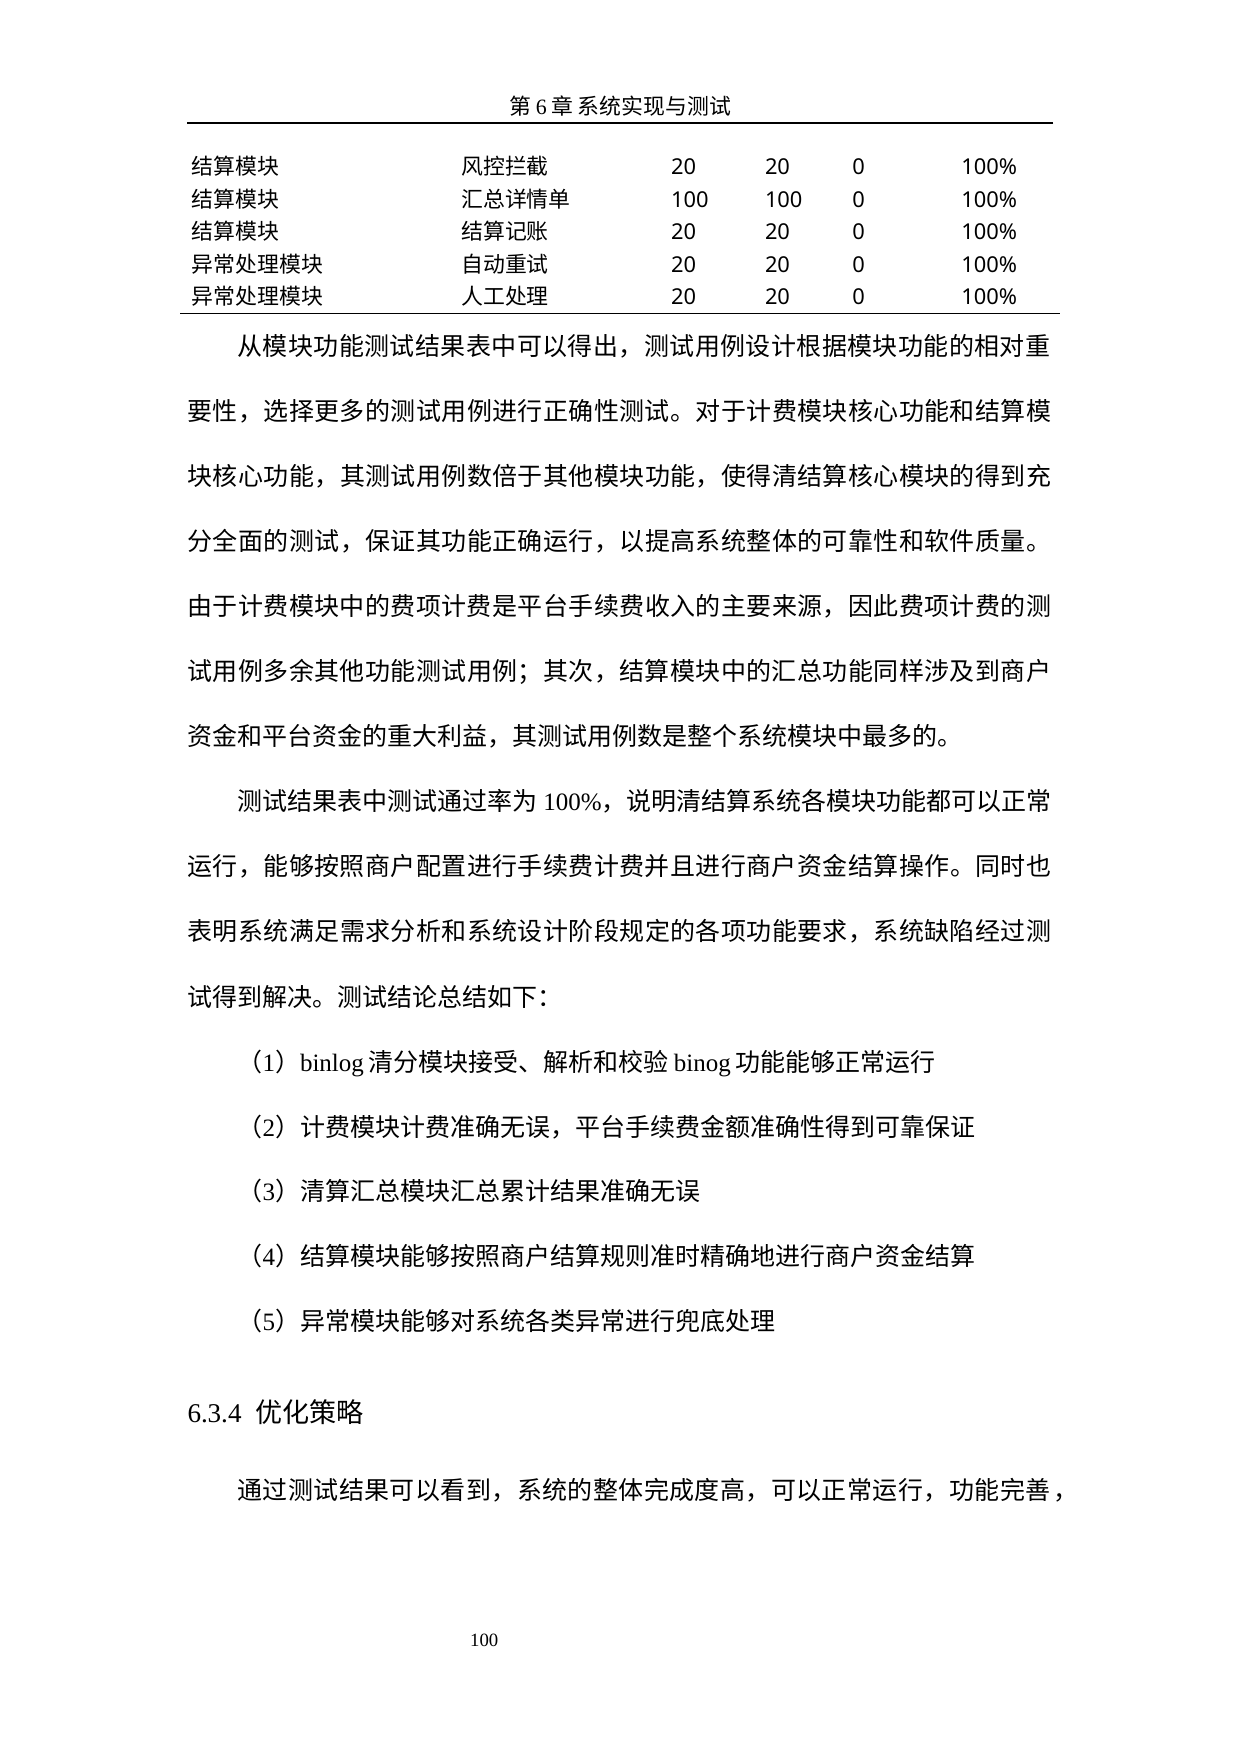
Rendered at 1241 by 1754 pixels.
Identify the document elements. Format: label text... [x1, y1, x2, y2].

table_cell 100% [950, 280, 1060, 312]
text 从模块功能测试结果表中可以得出，测试用例设计根据模块功能的相对重要性，选择更多的测试用例进行正确性测试。对于计费模块核心功能和结算模块核心功能，其测试用例数倍于其他模块功能，使得清结算核心模块的得到充分全面的测试，保证其功能正确运行，以提高系统整体的可靠性和软件质量。由于计费模块中的费项计费是平台手续费收入的主要来源，因此费项计费的测试用例多余其他功能测试用例；其次，结算模块中的汇总功能同样涉及到商户资金和平台资金的重大利益，其测试用例数是整个系统模块中最多的。 [187, 314, 1053, 768]
text 测试结果表中测试通过率为100%，说明清结算系统各模块功能都可以正常运行，能够按照商户配置进行手续费计费并且进行商户资金结算操作。同时也表明系统满足需求分析和系统设计阶段规定的各项功能要求，系统缺陷经过测试得到解决。测试结论总结如下： [187, 768, 1053, 1028]
table_cell 100% [950, 150, 1060, 182]
list 计费模块计费准确无误，平台手续费金额准确性得到可靠保证 [187, 1093, 1053, 1158]
list 异常模块能够对系统各类异常进行兜底处理 [187, 1288, 1053, 1353]
table_cell 人工处理 [450, 280, 659, 312]
table_cell 自动重试 [450, 248, 659, 280]
table_cell 风控拦截 [450, 150, 659, 182]
table_cell 结算模块 [180, 215, 450, 247]
table_cell 20 [660, 150, 753, 182]
table_cell 20 [754, 150, 841, 182]
table_cell 20 [754, 215, 841, 247]
table_cell 异常处理模块 [180, 280, 450, 312]
table_cell 0 [841, 183, 950, 215]
list 清算汇总模块汇总累计结果准确无误 [187, 1158, 1053, 1223]
list 结算模块能够按照商户结算规则准时精确地进行商户资金结算 [187, 1223, 1053, 1288]
text 6.3.4 优化策略 [187, 1378, 1053, 1443]
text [187, 1456, 1053, 1521]
table_cell 汇总详情单 [450, 183, 659, 215]
table_cell 结算记账 [450, 215, 659, 247]
table_cell 异常处理模块 [180, 248, 450, 280]
table_cell 结算模块 [180, 183, 450, 215]
list binlog清分模块接受、解析和校验binog功能能够正常运行 [187, 1028, 1053, 1093]
table_cell 100% [950, 248, 1060, 280]
table_cell 100% [950, 215, 1060, 247]
table_cell 20 [754, 280, 841, 312]
table_cell 0 [841, 150, 950, 182]
table_cell 100 [754, 183, 841, 215]
table_cell 0 [841, 280, 950, 312]
table_cell 0 [841, 215, 950, 247]
table_cell 结算模块 [180, 150, 450, 182]
table_cell 0 [841, 248, 950, 280]
table_cell 20 [660, 215, 753, 247]
table_cell 100 [660, 183, 753, 215]
table_cell 20 [660, 280, 753, 312]
table_cell 20 [660, 248, 753, 280]
table_cell 20 [754, 248, 841, 280]
table_cell 100% [950, 183, 1060, 215]
